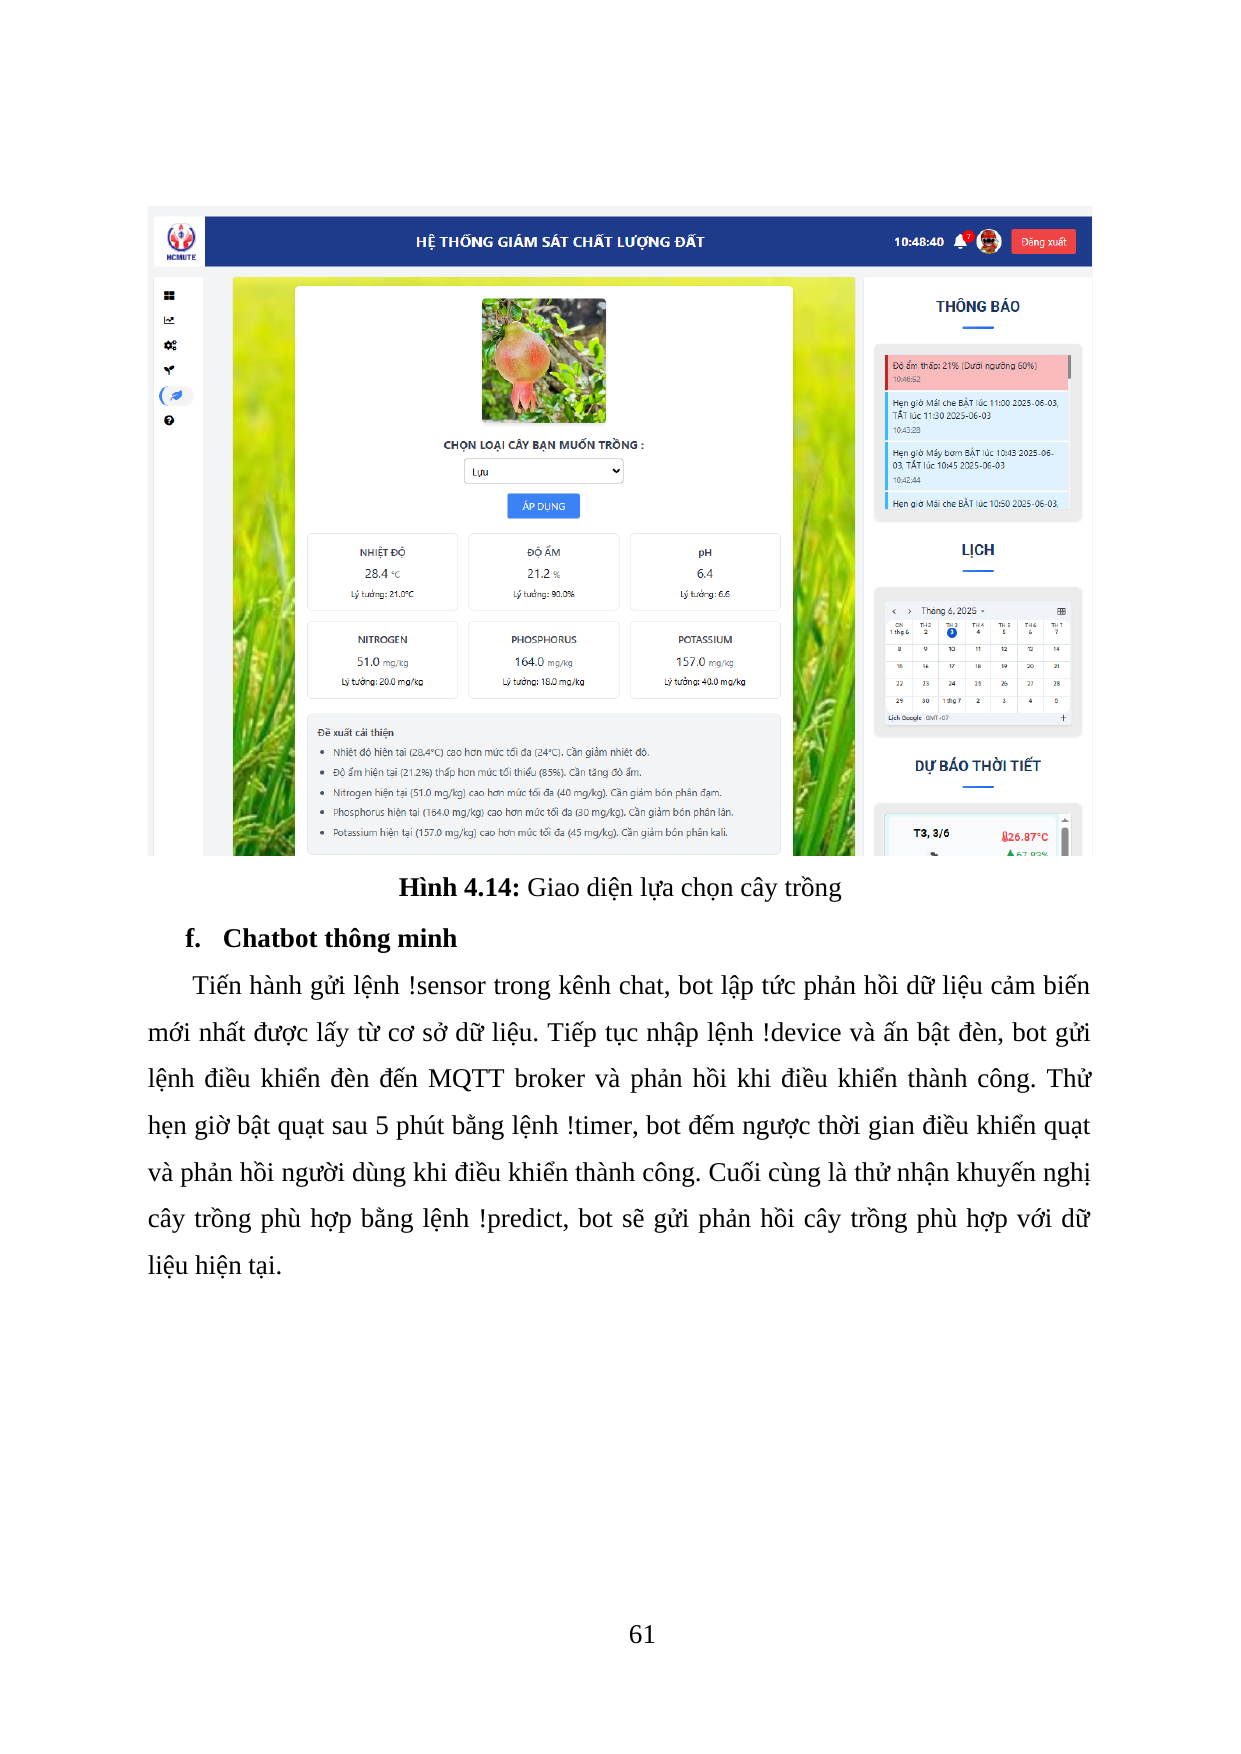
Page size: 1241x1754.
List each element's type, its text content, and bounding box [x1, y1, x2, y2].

list Chatbot thông minh [185, 923, 1092, 954]
text Hình 4.14: Giao diện lựa chọn cây trồng [148, 871, 1092, 902]
text Tiến hành gửi lệnh !sensor trong kênh chat, bot lập tức phản hồi dữ liệu cảm biến mới nhất được lấy từ cơ sở dữ liệu. Tiếp tục nhập lệnh !device và ấn bật đèn, bot gửi lệnh điều khiển đèn đến MQTT broker và phản hồi khi điều khiển thành công. Thử hẹn giờ bật quạt sau 5 phút bằng lệnh !timer, bot đếm ngược thời gian điều khiển quạt và phản hồi người dùng khi điều khiển thành công. Cuối cùng là thử nhận khuyến nghị cây trồng phù hợp bằng lệnh !predict, bot sẽ gửi phản hồi cây trồng phù hợp với dữ liệu hiện tại. [148, 969, 1092, 1280]
picture [147, 206, 1093, 856]
